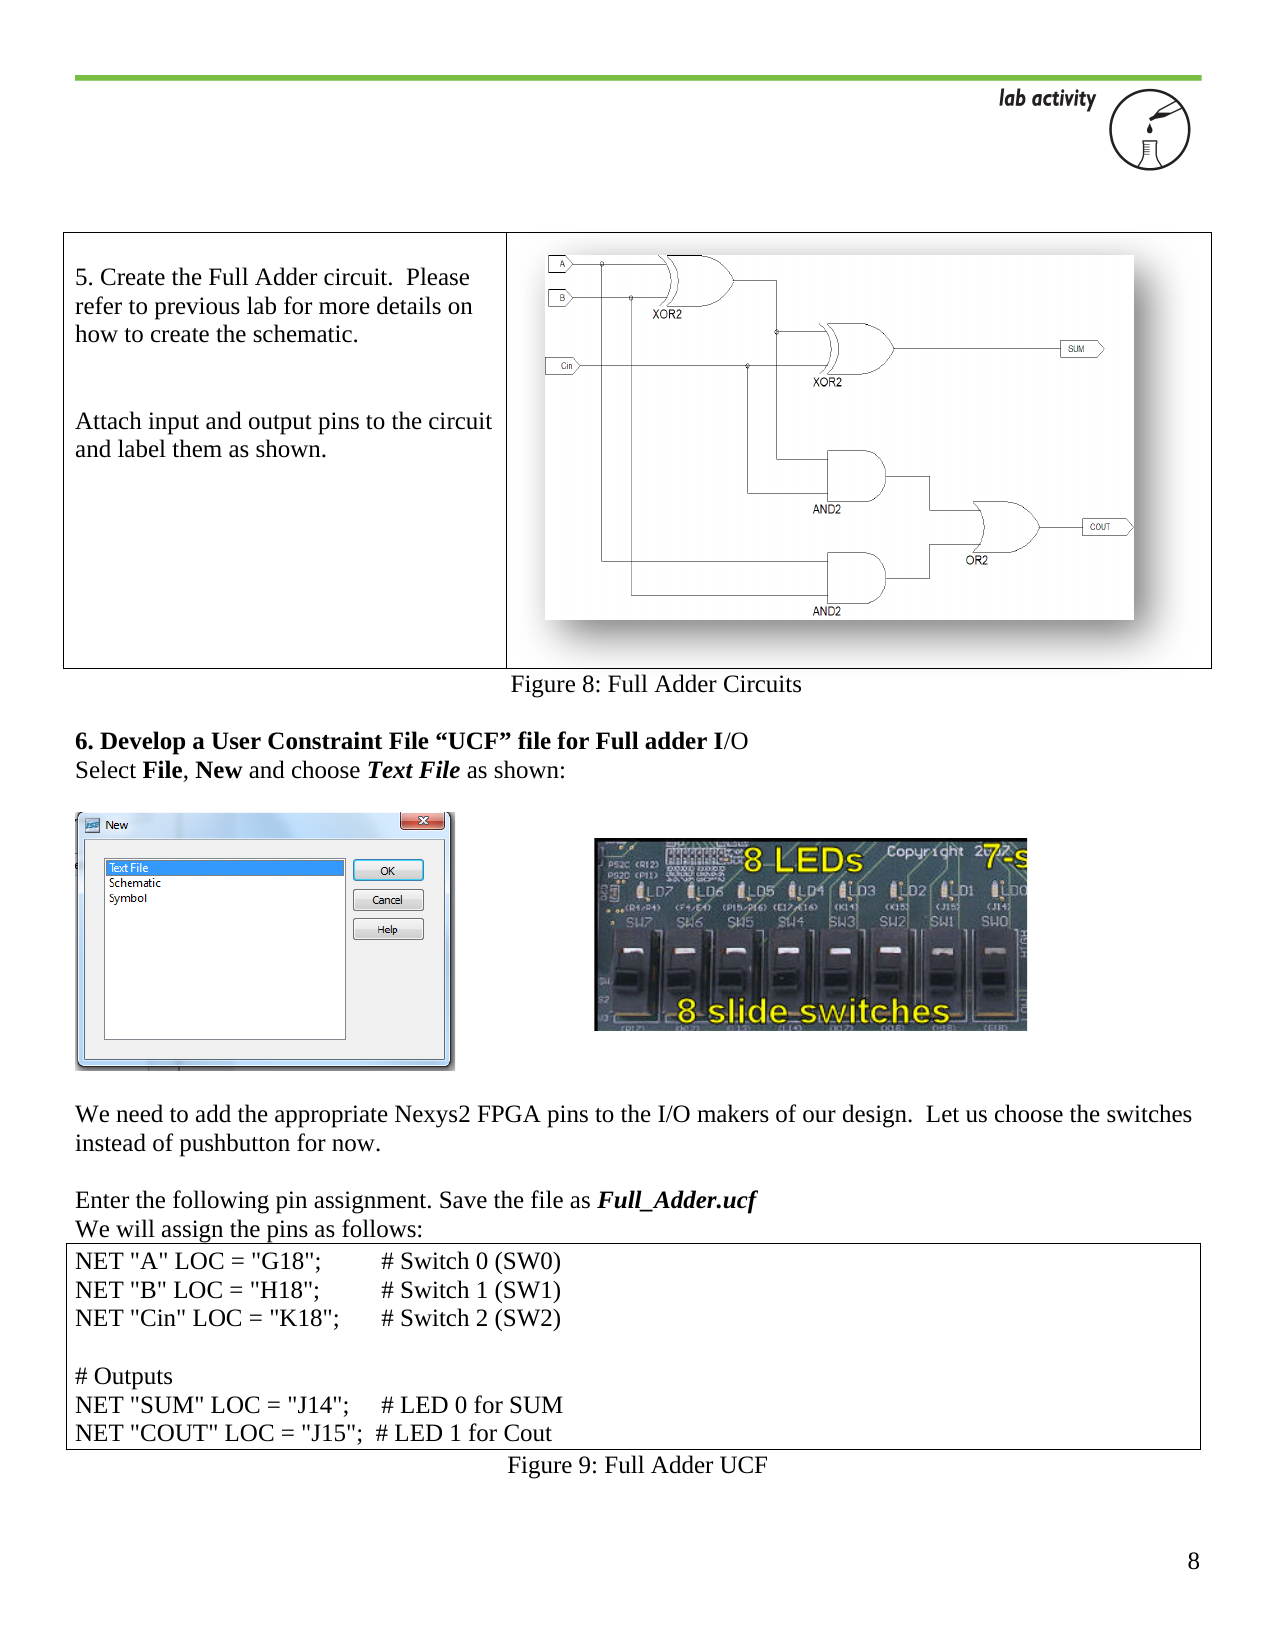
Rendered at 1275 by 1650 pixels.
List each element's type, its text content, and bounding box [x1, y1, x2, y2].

text Enter the following pin assignment. Save the file as Full_Adder.ucf [75, 1185, 1200, 1214]
text NET "COUT" LOC = "J15"; # LED 1 for Cout [67, 1415, 1200, 1449]
text Figure 9: Full Adder UCF [75, 1450, 1200, 1479]
text Select File, New and choose Text File as shown: [75, 755, 1200, 784]
text NET "SUM" LOC = "J14"; # LED 0 for SUM [75, 1390, 1200, 1415]
text NET "A" LOC = "G18"; # Switch 0 (SW0) [67, 1244, 1200, 1275]
text NET "B" LOC = "H18"; # Switch 1 (SW1) [75, 1275, 1200, 1303]
text 6. Develop a User Constraint File “UCF” file for Full adder I/O [75, 726, 1200, 755]
text We need to add the appropriate Nexys2 FPGA pins to the I/O makers of our design. Let us choose the switches instead of pushbutton for now. [75, 1099, 1200, 1157]
text # Outputs [75, 1361, 1200, 1390]
picture [75, 75, 1202, 204]
text NET "Cin" LOC = "K18"; # Switch 2 (SW2) [75, 1303, 1200, 1332]
text We will assign the pins as follows: [75, 1214, 1200, 1243]
text Figure 8: Full Adder Circuits [112, 669, 1200, 697]
picture [75, 812, 456, 1071]
table_header [507, 233, 1211, 668]
table_header 5. Create the Full Adder circuit. Please refer to previous lab for more details on how to create the schematic. Attach input and output pins to the circuit and label them as shown. [64, 233, 506, 668]
picture [545, 255, 1134, 620]
